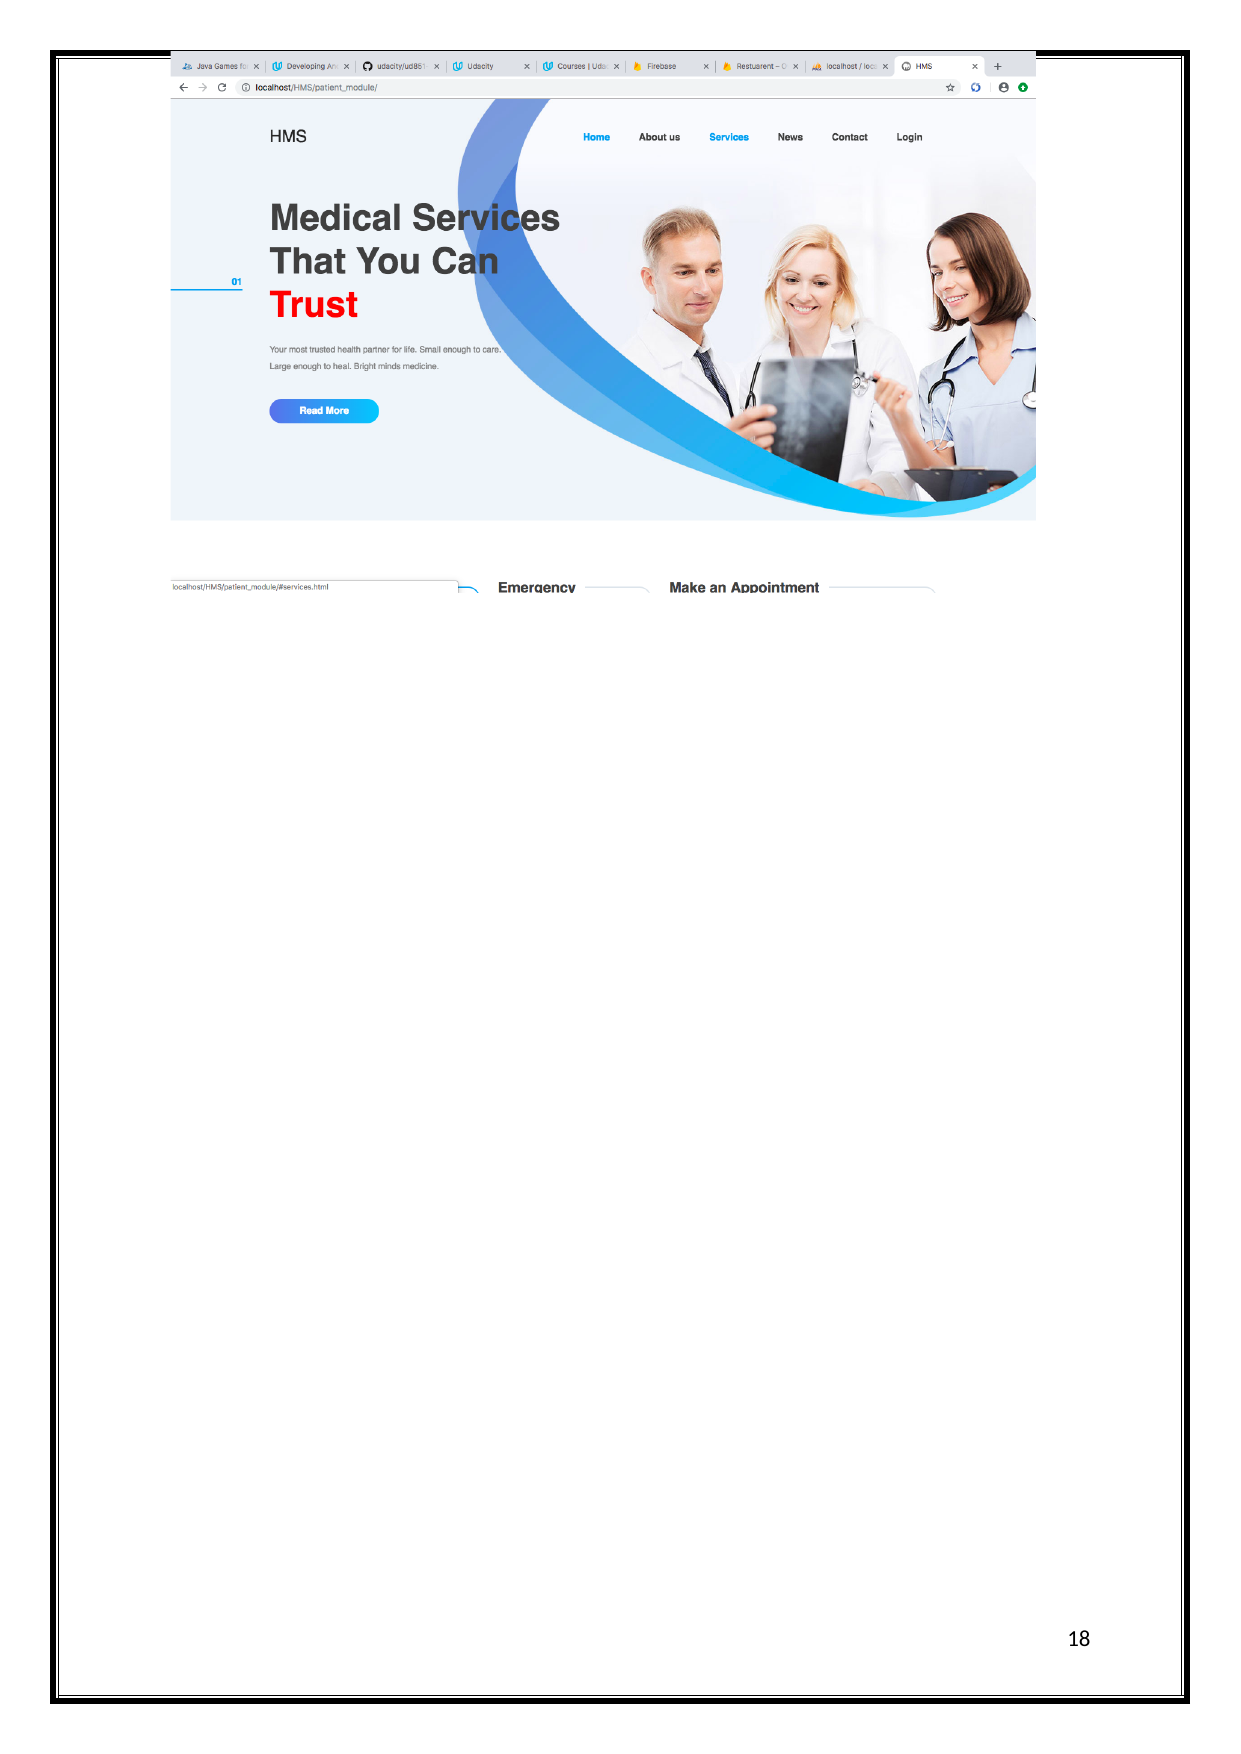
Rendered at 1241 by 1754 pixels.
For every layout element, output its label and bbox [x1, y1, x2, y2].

picture [170, 51, 1036, 593]
